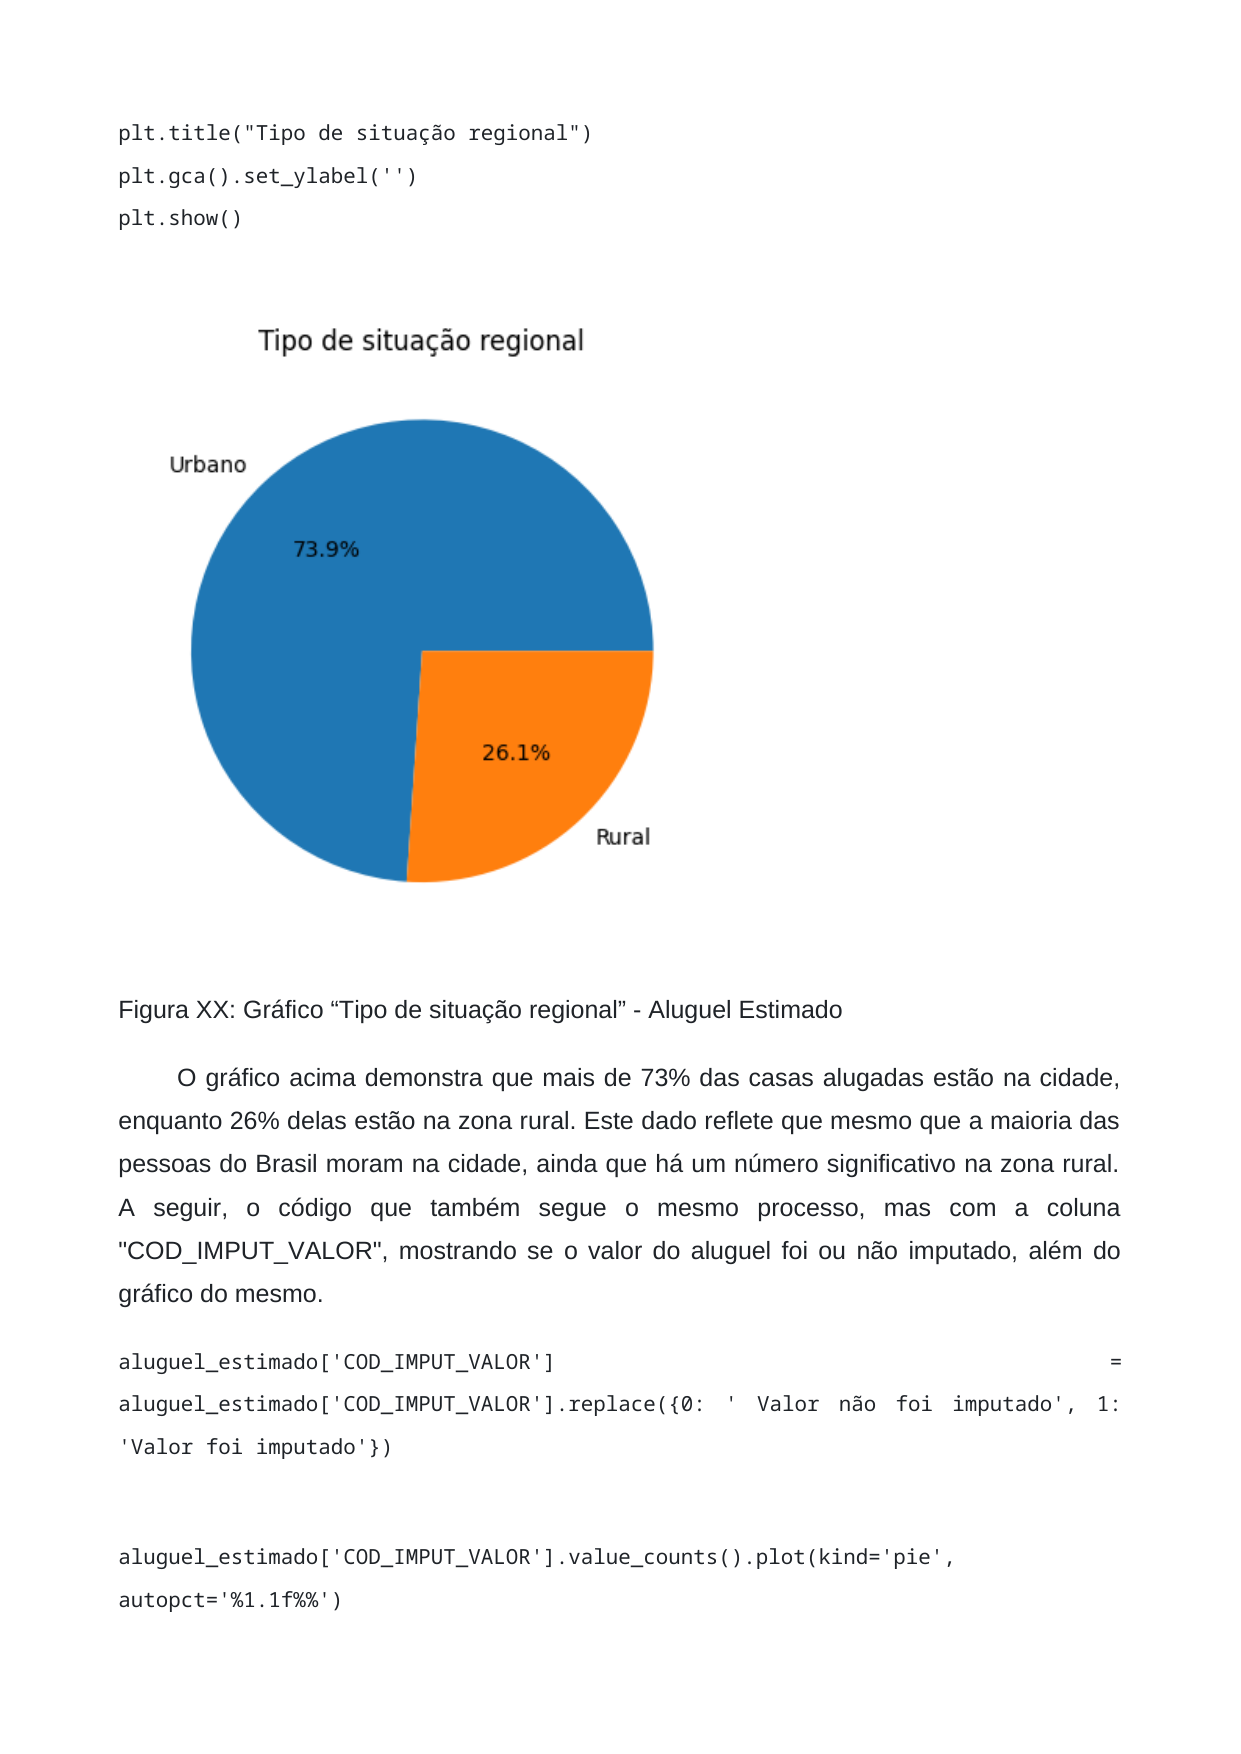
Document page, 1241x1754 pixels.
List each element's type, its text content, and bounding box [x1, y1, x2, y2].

text plt.show() [118, 203, 1122, 232]
text O gráfico acima demonstra que mais de 73% das casas alugadas estão na cidade, enquanto 26% delas estão na zona rural. Este dado reflete que mesmo que a maioria das pessoas do Brasil moram na cidade, ainda que há um número significativo na zona rural. A seguir, o código que também segue o mesmo processo, mas com a coluna "COD_IMPUT_VALOR", mostrando se o valor do aluguel foi ou não imputado, além do gráfico do mesmo. [118, 1063, 1122, 1308]
text aluguel_estimado['COD_IMPUT_VALOR'] = aluguel_estimado['COD_IMPUT_VALOR'].replace({0: ' Valor não foi imputado', 1: 'Valor foi imputado'}) [118, 1347, 1122, 1461]
text plt.gca().set_ylabel('') [118, 161, 1122, 189]
text Figura XX: Gráfico “Tipo de situação regional” - Aluguel Estimado [118, 995, 1122, 1024]
text aluguel_estimado['COD_IMPUT_VALOR'].value_counts().plot(kind='pie', autopct='%1.1f%%') [118, 1542, 1122, 1613]
text plt.title("Tipo de situação regional") [118, 118, 1122, 147]
picture [118, 313, 726, 956]
